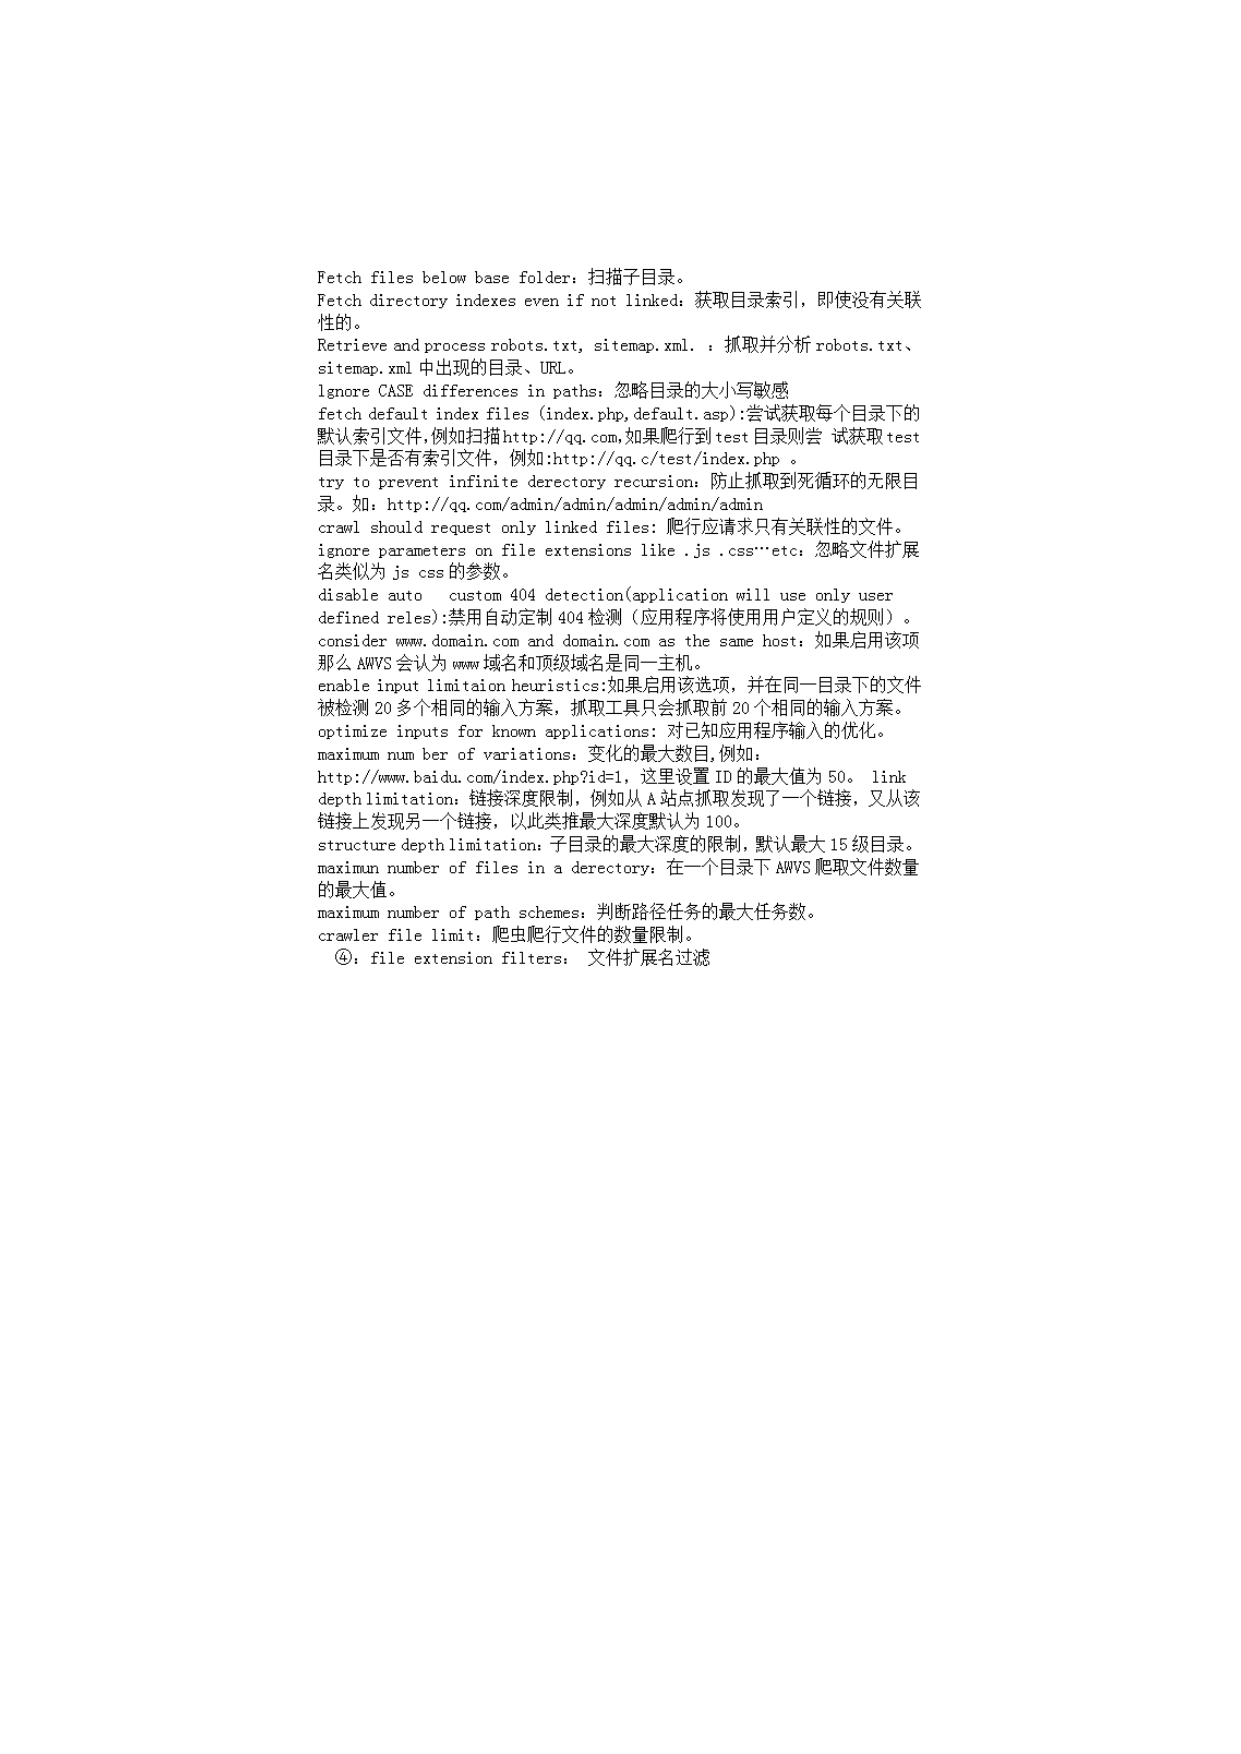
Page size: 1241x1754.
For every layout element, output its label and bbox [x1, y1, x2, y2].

picture [187, 162, 1053, 1386]
